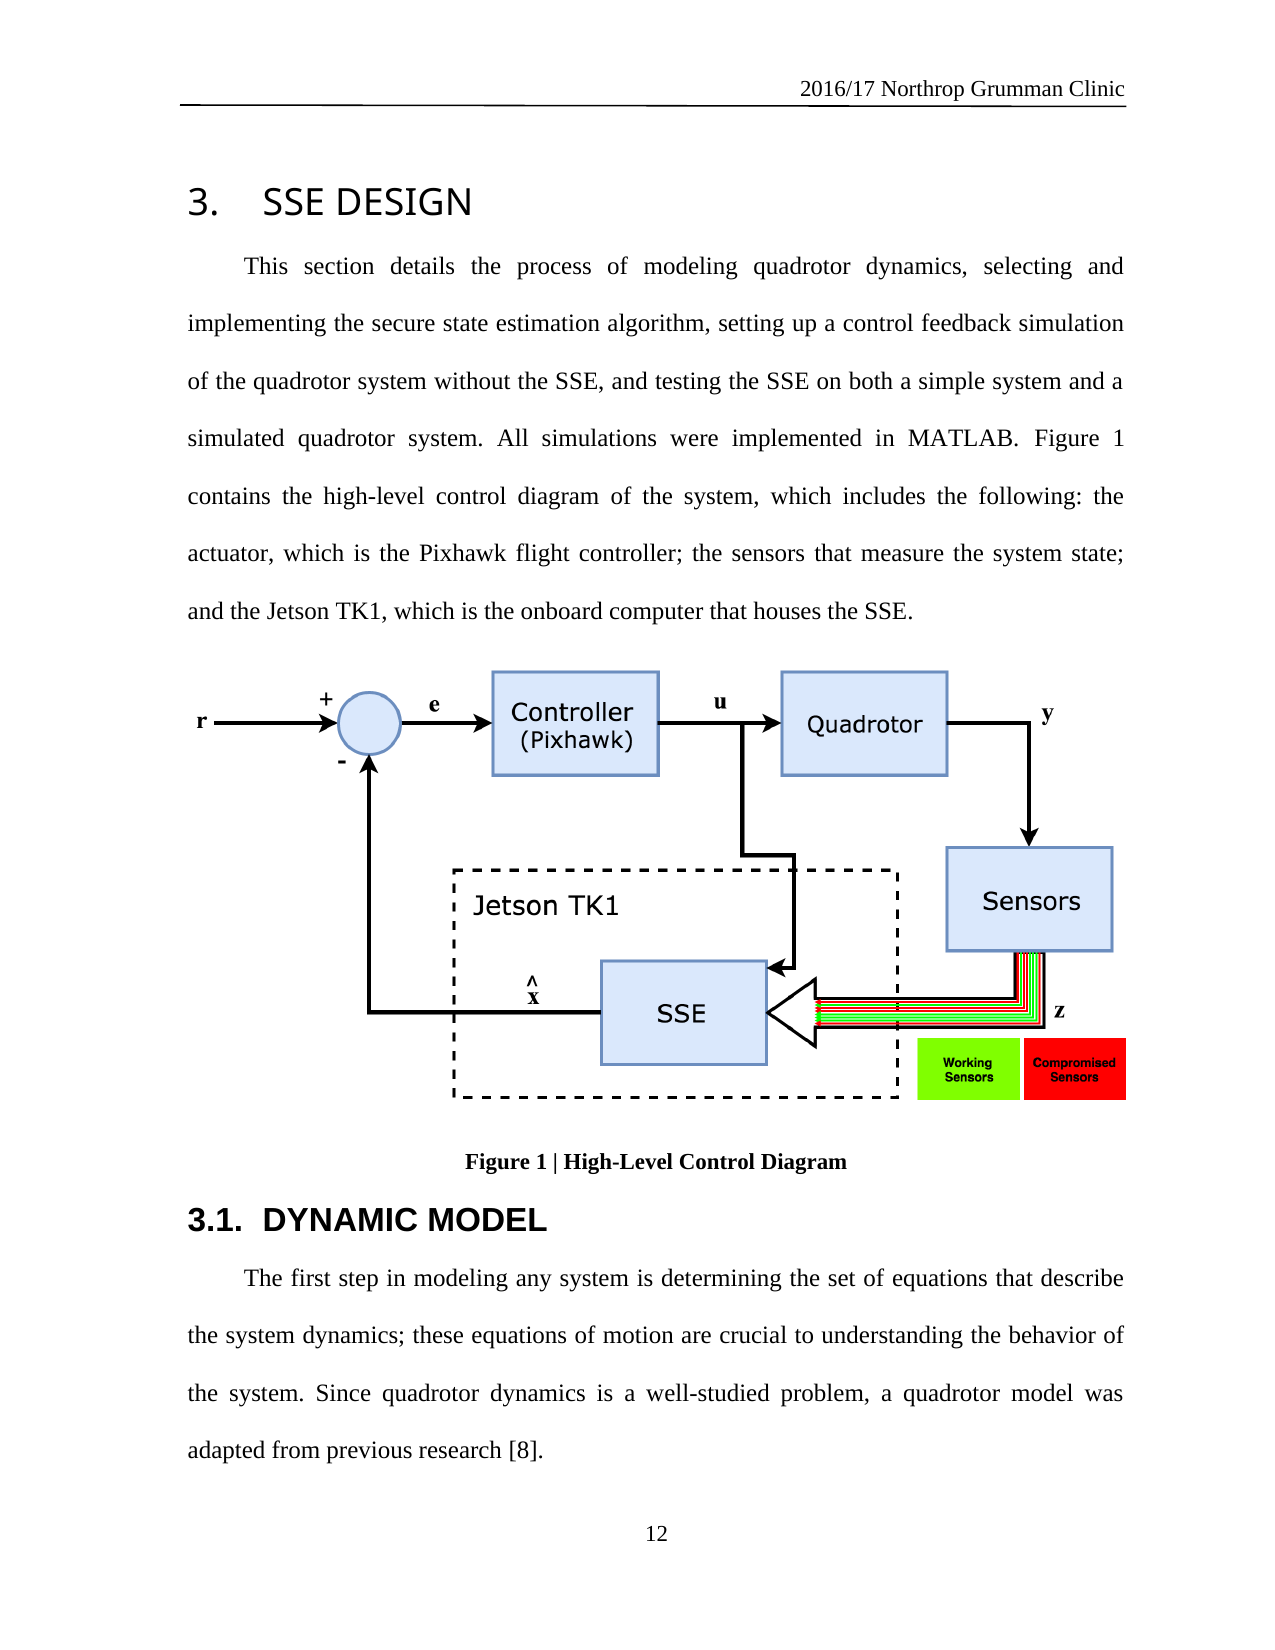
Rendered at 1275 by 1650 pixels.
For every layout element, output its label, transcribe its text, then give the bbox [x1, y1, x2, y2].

text This section details the process of modeling quadrotor dynamics, selecting and implementing the secure state estimation algorithm, setting up a control feedback simulation of the quadrotor system without the SSE, and testing the SSE on both a simple system and a simulated quadrotor system. All simulations were implemented in MATLAB. Figure 1 contains the high-level control diagram of the system, which includes the following: the actuator, which is the Pixhawk flight controller; the sensors that measure the system state; and the Jetson TK1, which is the onboard computer that houses the SSE. [187, 251, 1125, 625]
subtitle SSE Design [187, 175, 1125, 226]
picture [187, 666, 1132, 1107]
text The first step in modeling any system is determining the set of equations that describe the system dynamics; these equations of motion are crucial to understanding the behavior of the system. Since quadrotor dynamics is a well-studied problem, a quadrotor model was adapted from previous research [8]. [187, 1263, 1125, 1464]
text Figure 1 | High-Level Control Diagram [187, 1148, 1125, 1174]
subtitle Dynamic Model [187, 1199, 1125, 1238]
